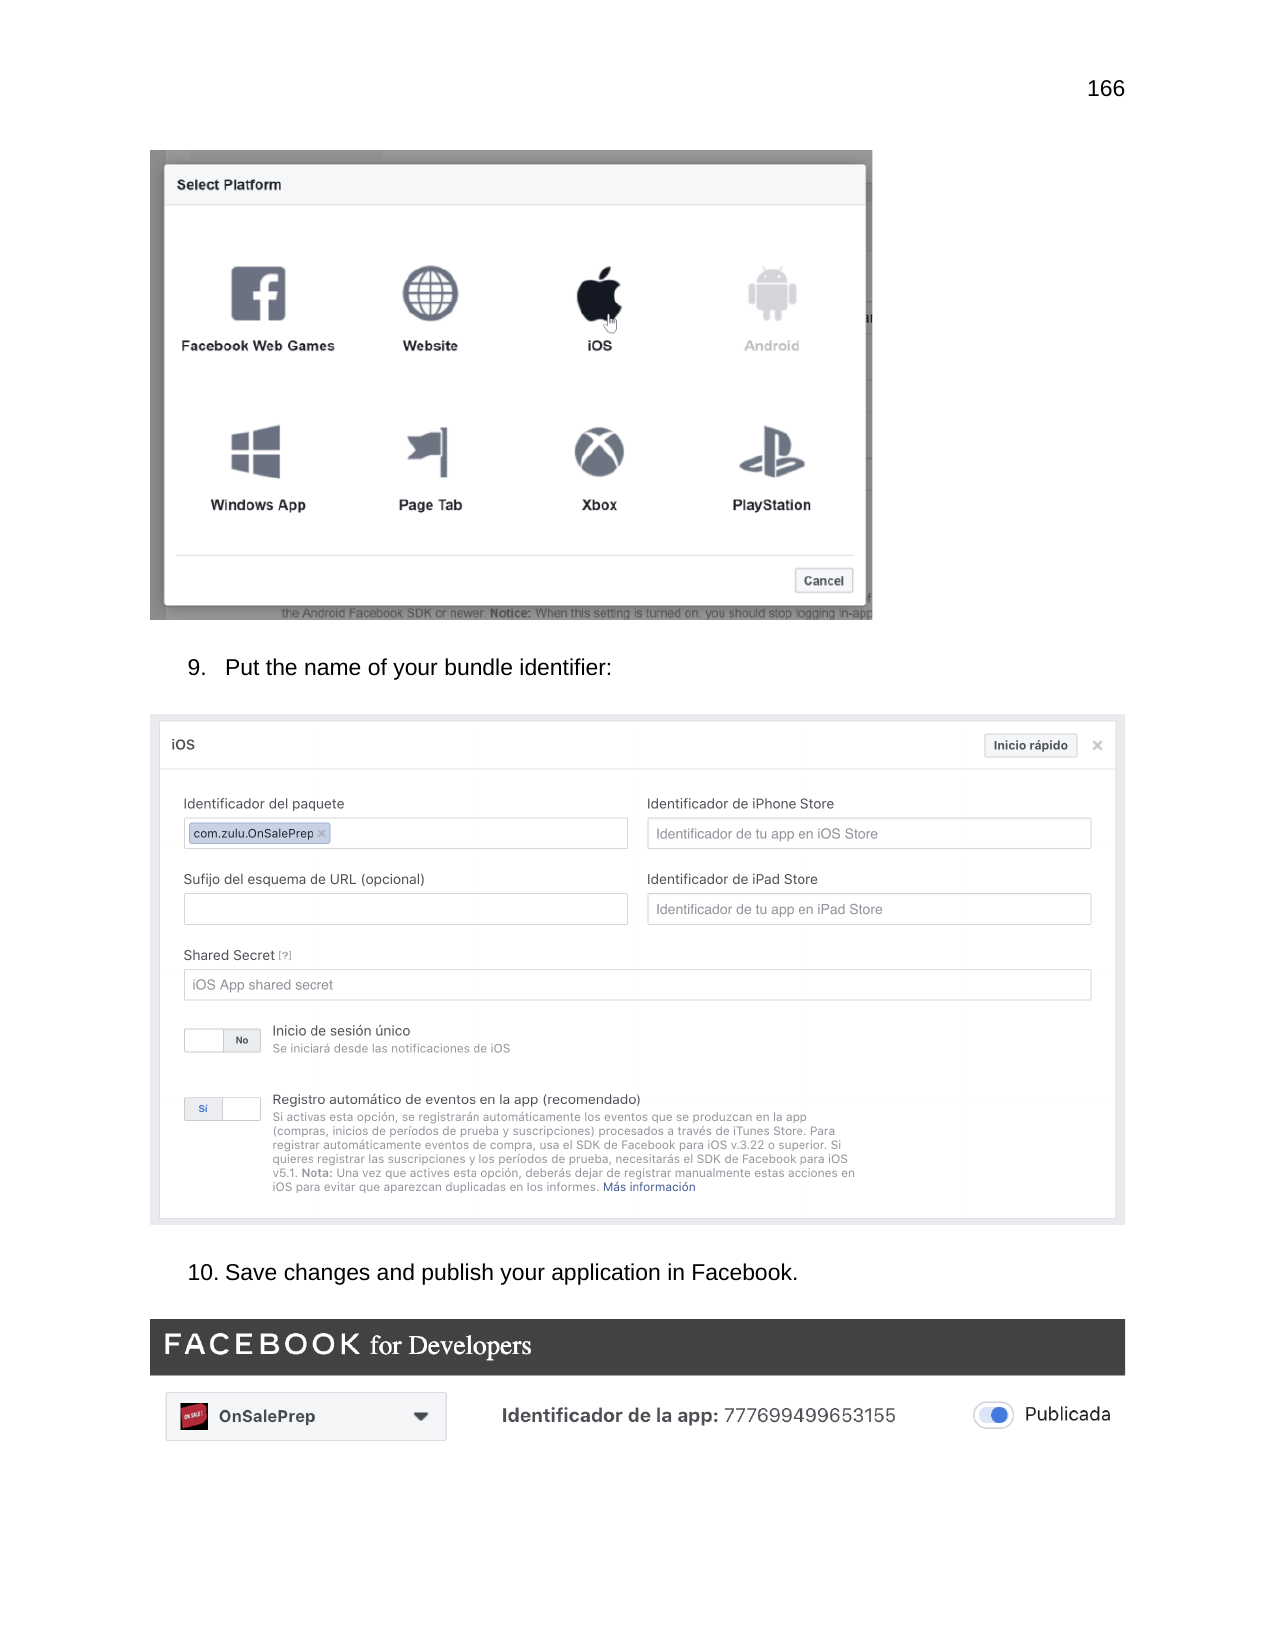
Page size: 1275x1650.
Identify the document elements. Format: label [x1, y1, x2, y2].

picture [150, 714, 1125, 1225]
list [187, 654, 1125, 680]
picture [150, 1319, 1125, 1449]
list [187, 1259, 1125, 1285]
picture [150, 150, 873, 620]
